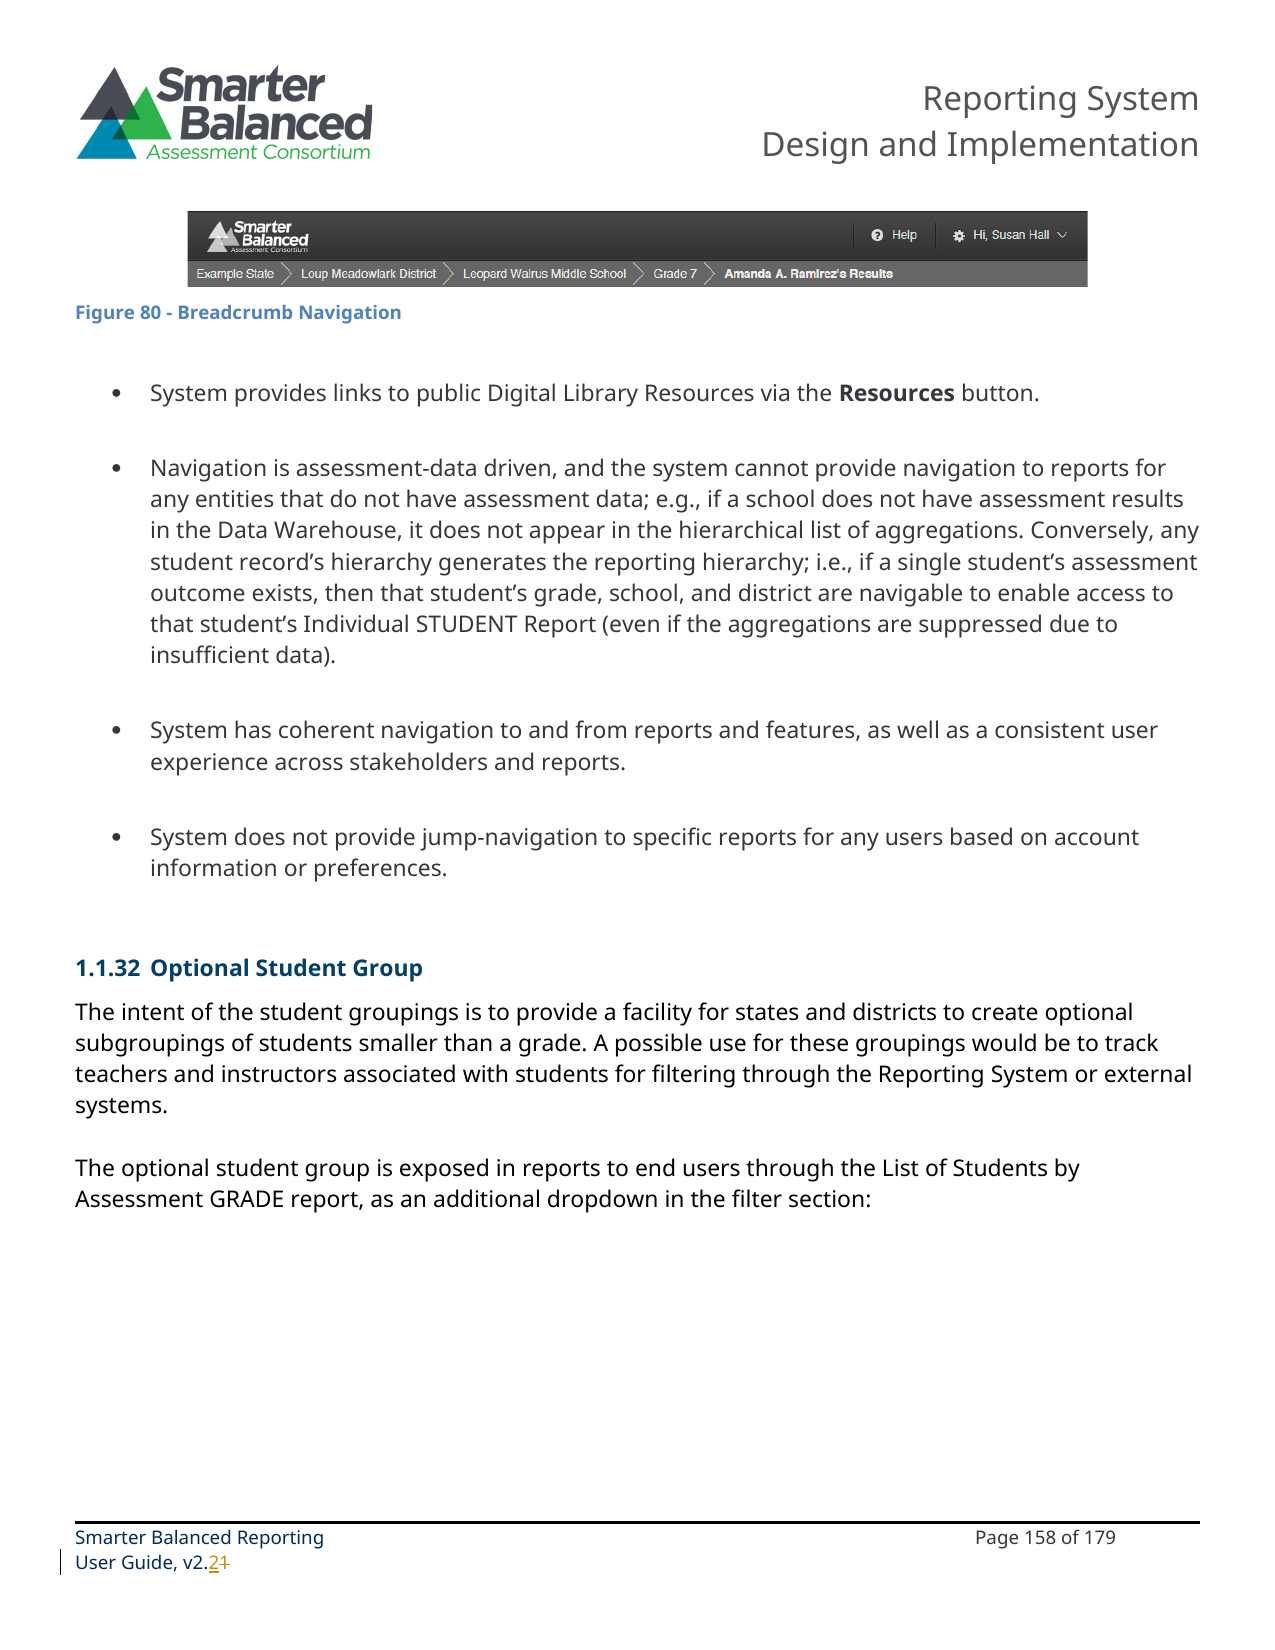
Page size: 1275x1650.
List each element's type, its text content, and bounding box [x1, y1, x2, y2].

list System does not provide jump-navigation to specific reports for any users based on account information or preferences. [112, 820, 1200, 883]
list System provides links to public Digital Library Resources via the Resources button. [112, 377, 1200, 408]
list System has coherent navigation to and from reports and features, as well as a consistent user experience across stakeholders and reports. [112, 714, 1200, 777]
text The optional student group is exposed in reports to end users through the List of Students by Assessment GRADE report, as an additional dropdown in the filter section: [75, 1152, 1200, 1214]
subtitle Optional Student Group [75, 952, 1200, 983]
list Navigation is assessment-data driven, and the system cannot provide navigation to reports for any entities that do not have assessment data; e.g., if a school does not have assessment results in the Data Warehouse, it does not appear in the hierarchical list of aggregations. Conversely, any student record’s hierarchy generates the reporting hierarchy; i.e., if a single student’s assessment outcome exists, then that student’s grade, school, and district are navigable to enable access to that student’s Individual STUDENT Report (even if the aggregations are suppressed due to insufficient data). [112, 452, 1200, 670]
picture [187, 211, 1088, 287]
picture [76, 64, 373, 159]
text Figure 80 - Breadcrumb Navigation [75, 299, 1200, 324]
text The intent of the student groupings is to provide a facility for states and districts to create optional subgroupings of students smaller than a grade. A possible use for these groupings would be to track teachers and instructors associated with students for filtering through the Reporting System or external systems. [75, 995, 1200, 1120]
